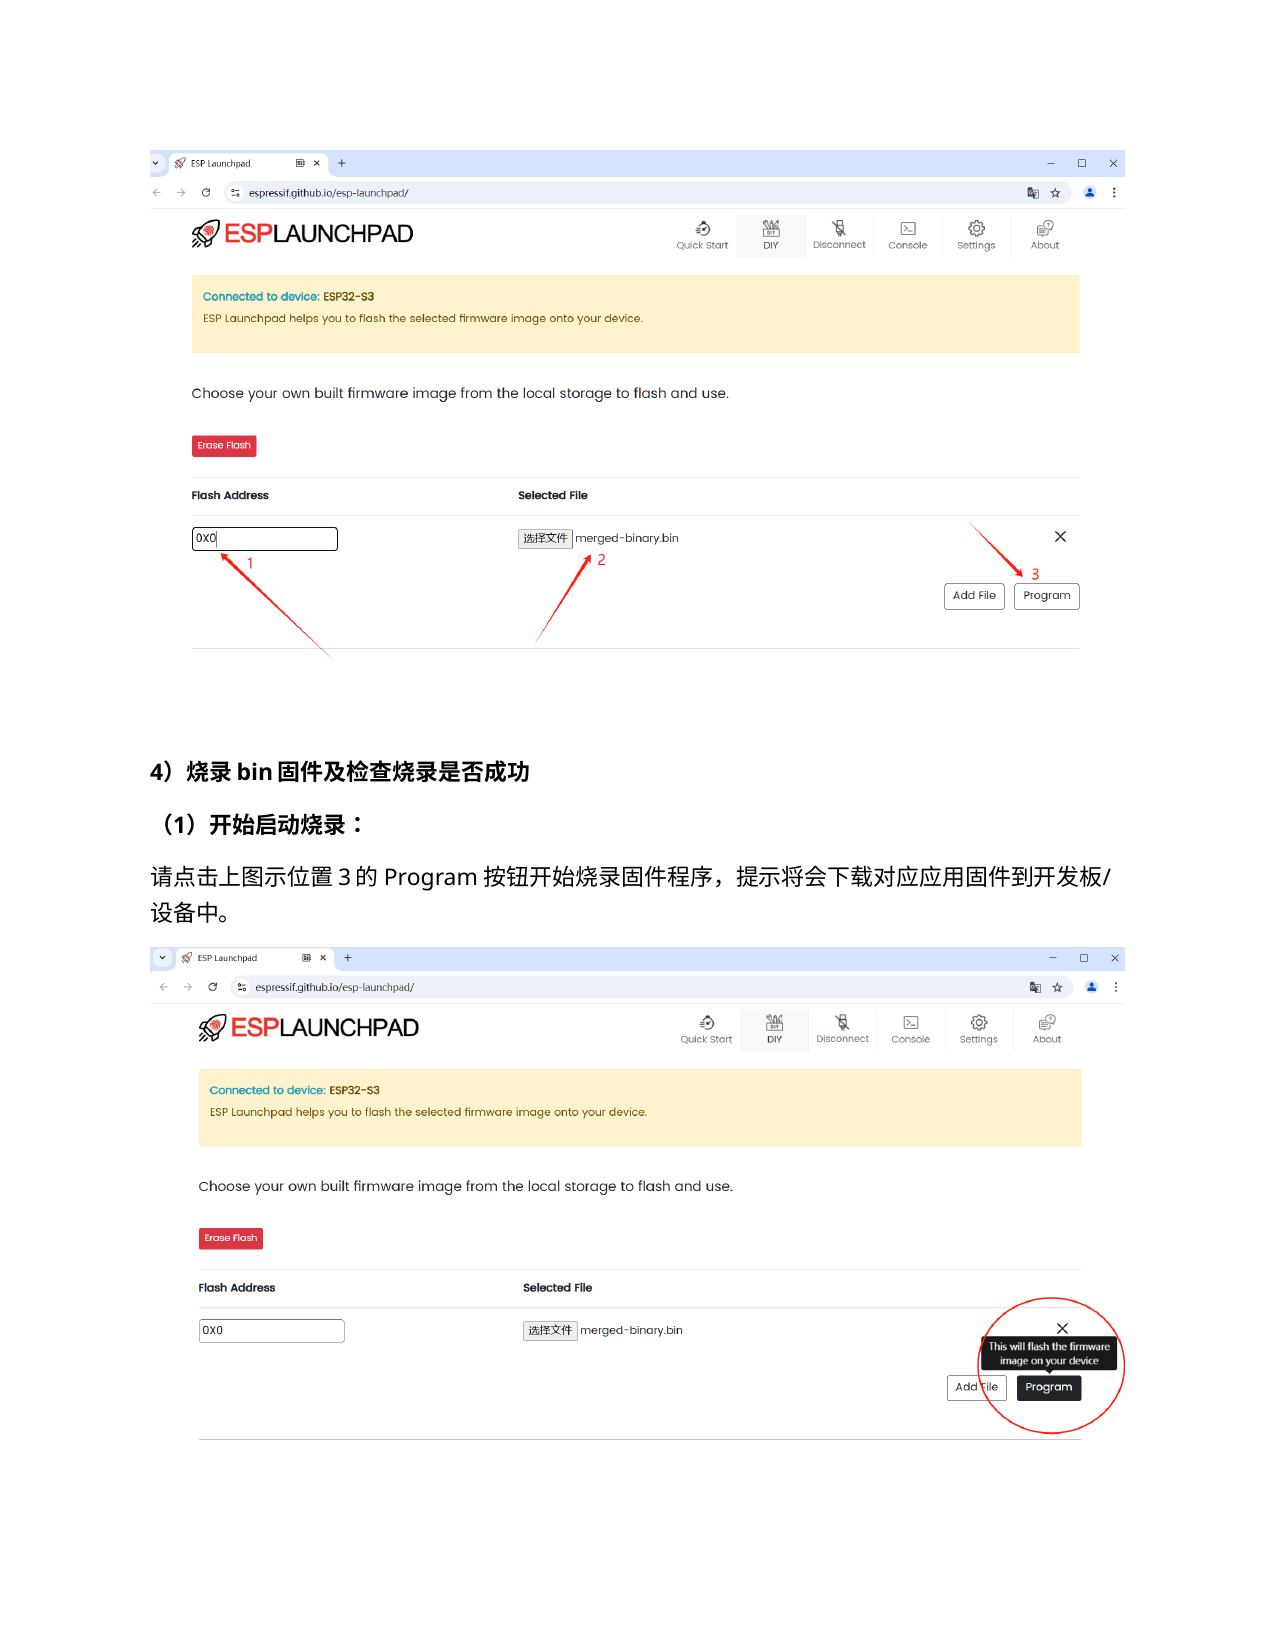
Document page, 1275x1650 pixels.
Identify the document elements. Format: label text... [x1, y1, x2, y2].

text 4）烧录bin固件及检查烧录是否成功 [150, 754, 1125, 787]
text （1）开始启动烧录： [150, 806, 1125, 840]
picture [150, 150, 1125, 685]
picture [150, 947, 1125, 1481]
text 请点击上图示位置3的 Program 按钮开始烧录固件程序，提示将会下载对应应用固件到开发板/设备中。 [150, 859, 1125, 928]
